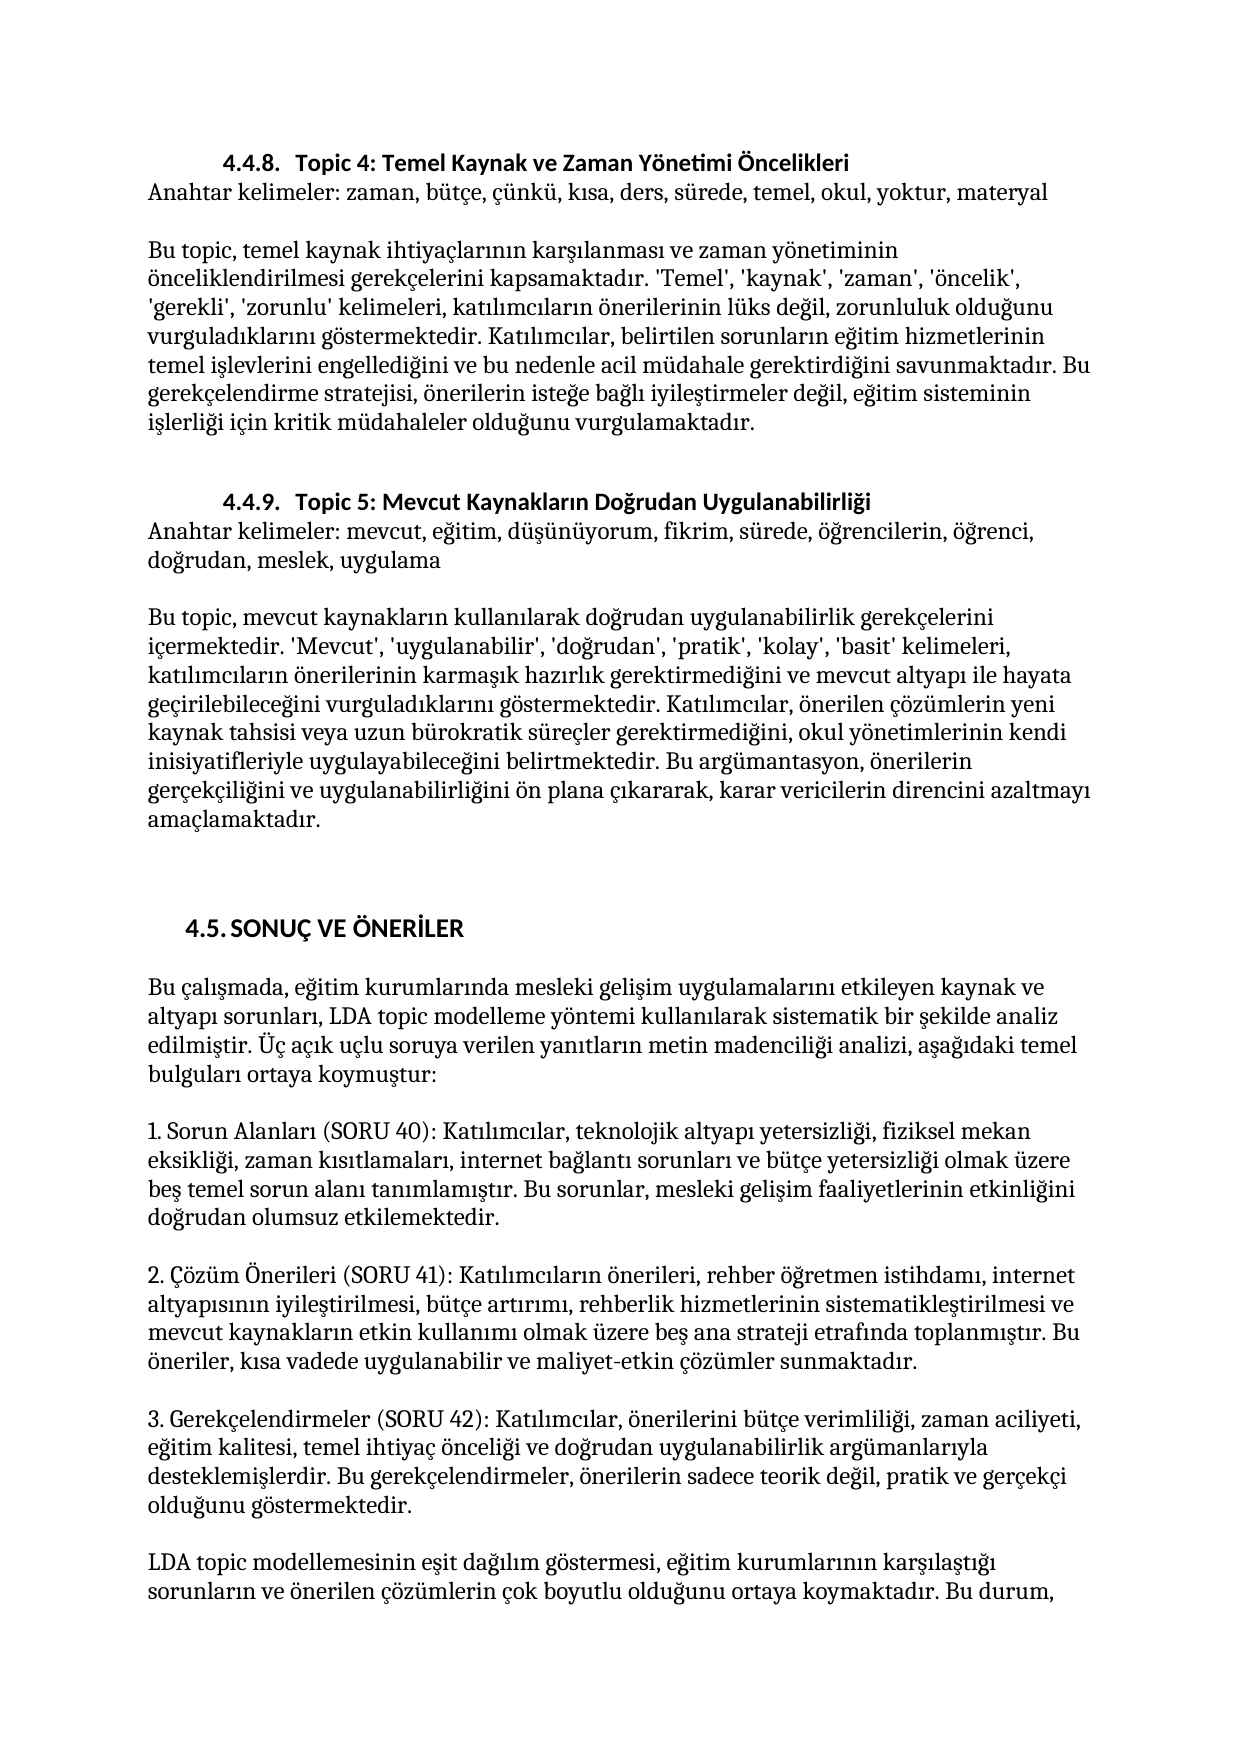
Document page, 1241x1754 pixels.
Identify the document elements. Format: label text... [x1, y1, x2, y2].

subtitle Topic 5: Mevcut Kaynakların Doğrudan Uygulanabilirliği [223, 486, 1093, 517]
text 3. Gerekçelendirmeler (SORU 42): Katılımcılar, önerilerini bütçe verimliliği, zaman aciliyeti, eğitim kalitesi, temel ihtiyaç önceliği ve doğrudan uygulanabilirlik argümanlarıyla desteklemişlerdir. Bu gerekçelendirmeler, önerilerin sadece teorik değil, pratik ve gerçekçi olduğunu göstermektedir. [148, 1404, 1093, 1519]
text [148, 1548, 1093, 1606]
text 2. Çözüm Önerileri (SORU 41): Katılımcıların önerileri, rehber öğretmen istihdamı, internet altyapısının iyileştirilmesi, bütçe artırımı, rehberlik hizmetlerinin sistematikleştirilmesi ve mevcut kaynakların etkin kullanımı olmak üzere beş ana strateji etrafında toplanmıştır. Bu öneriler, kısa vadede uygulanabilir ve maliyet-etkin çözümler sunmaktadır. [148, 1261, 1093, 1376]
subtitle SONUÇ VE ÖNERİLER [185, 912, 1093, 944]
text Bu çalışmada, eğitim kurumlarında mesleki gelişim uygulamalarını etkileyen kaynak ve altyapı sorunları, LDA topic modelleme yöntemi kullanılarak sistematik bir şekilde analiz edilmiştir. Üç açık uçlu soruya verilen yanıtların metin madenciliği analizi, aşağıdaki temel bulguları ortaya koymuştur: [148, 973, 1093, 1088]
text Anahtar kelimeler: zaman, bütçe, çünkü, kısa, ders, sürede, temel, okul, yoktur, materyal [148, 178, 1093, 207]
text Bu topic, temel kaynak ihtiyaçlarının karşılanması ve zaman yönetiminin önceliklendirilmesi gerekçelerini kapsamaktadır. 'Temel', 'kaynak', 'zaman', 'öncelik', 'gerekli', 'zorunlu' kelimeleri, katılımcıların önerilerinin lüks değil, zorunluluk olduğunu vurguladıklarını göstermektedir. Katılımcılar, belirtilen sorunların eğitim hizmetlerinin temel işlevlerini engellediğini ve bu nedenle acil müdahale gerektirdiğini savunmaktadır. Bu gerekçelendirme stratejisi, önerilerin isteğe bağlı iyileştirmeler değil, eğitim sisteminin işlerliği için kritik müdahaleler olduğunu vurgulamaktadır. [148, 236, 1093, 437]
text 1. Sorun Alanları (SORU 40): Katılımcılar, teknolojik altyapı yetersizliği, fiziksel mekan eksikliği, zaman kısıtlamaları, internet bağlantı sorunları ve bütçe yetersizliği olmak üzere beş temel sorun alanı tanımlamıştır. Bu sorunlar, mesleki gelişim faaliyetlerinin etkinliğini doğrudan olumsuz etkilemektedir. [148, 1117, 1093, 1232]
text Anahtar kelimeler: mevcut, eğitim, düşünüyorum, fikrim, sürede, öğrencilerin, öğrenci, doğrudan, meslek, uygulama [148, 517, 1093, 574]
subtitle Topic 4: Temel Kaynak ve Zaman Yönetimi Öncelikleri [223, 148, 1093, 178]
text Bu topic, mevcut kaynakların kullanılarak doğrudan uygulanabilirlik gerekçelerini içermektedir. 'Mevcut', 'uygulanabilir', 'doğrudan', 'pratik', 'kolay', 'basit' kelimeleri, katılımcıların önerilerinin karmaşık hazırlık gerektirmediğini ve mevcut altyapı ile hayata geçirilebileceğini vurguladıklarını göstermektedir. Katılımcılar, önerilen çözümlerin yeni kaynak tahsisi veya uzun bürokratik süreçler gerektirmediğini, okul yönetimlerinin kendi inisiyatifleriyle uygulayabileceğini belirtmektedir. Bu argümantasyon, önerilerin gerçekçiliğini ve uygulanabilirliğini ön plana çıkararak, karar vericilerin direncini azaltmayı amaçlamaktadır. [148, 603, 1093, 833]
